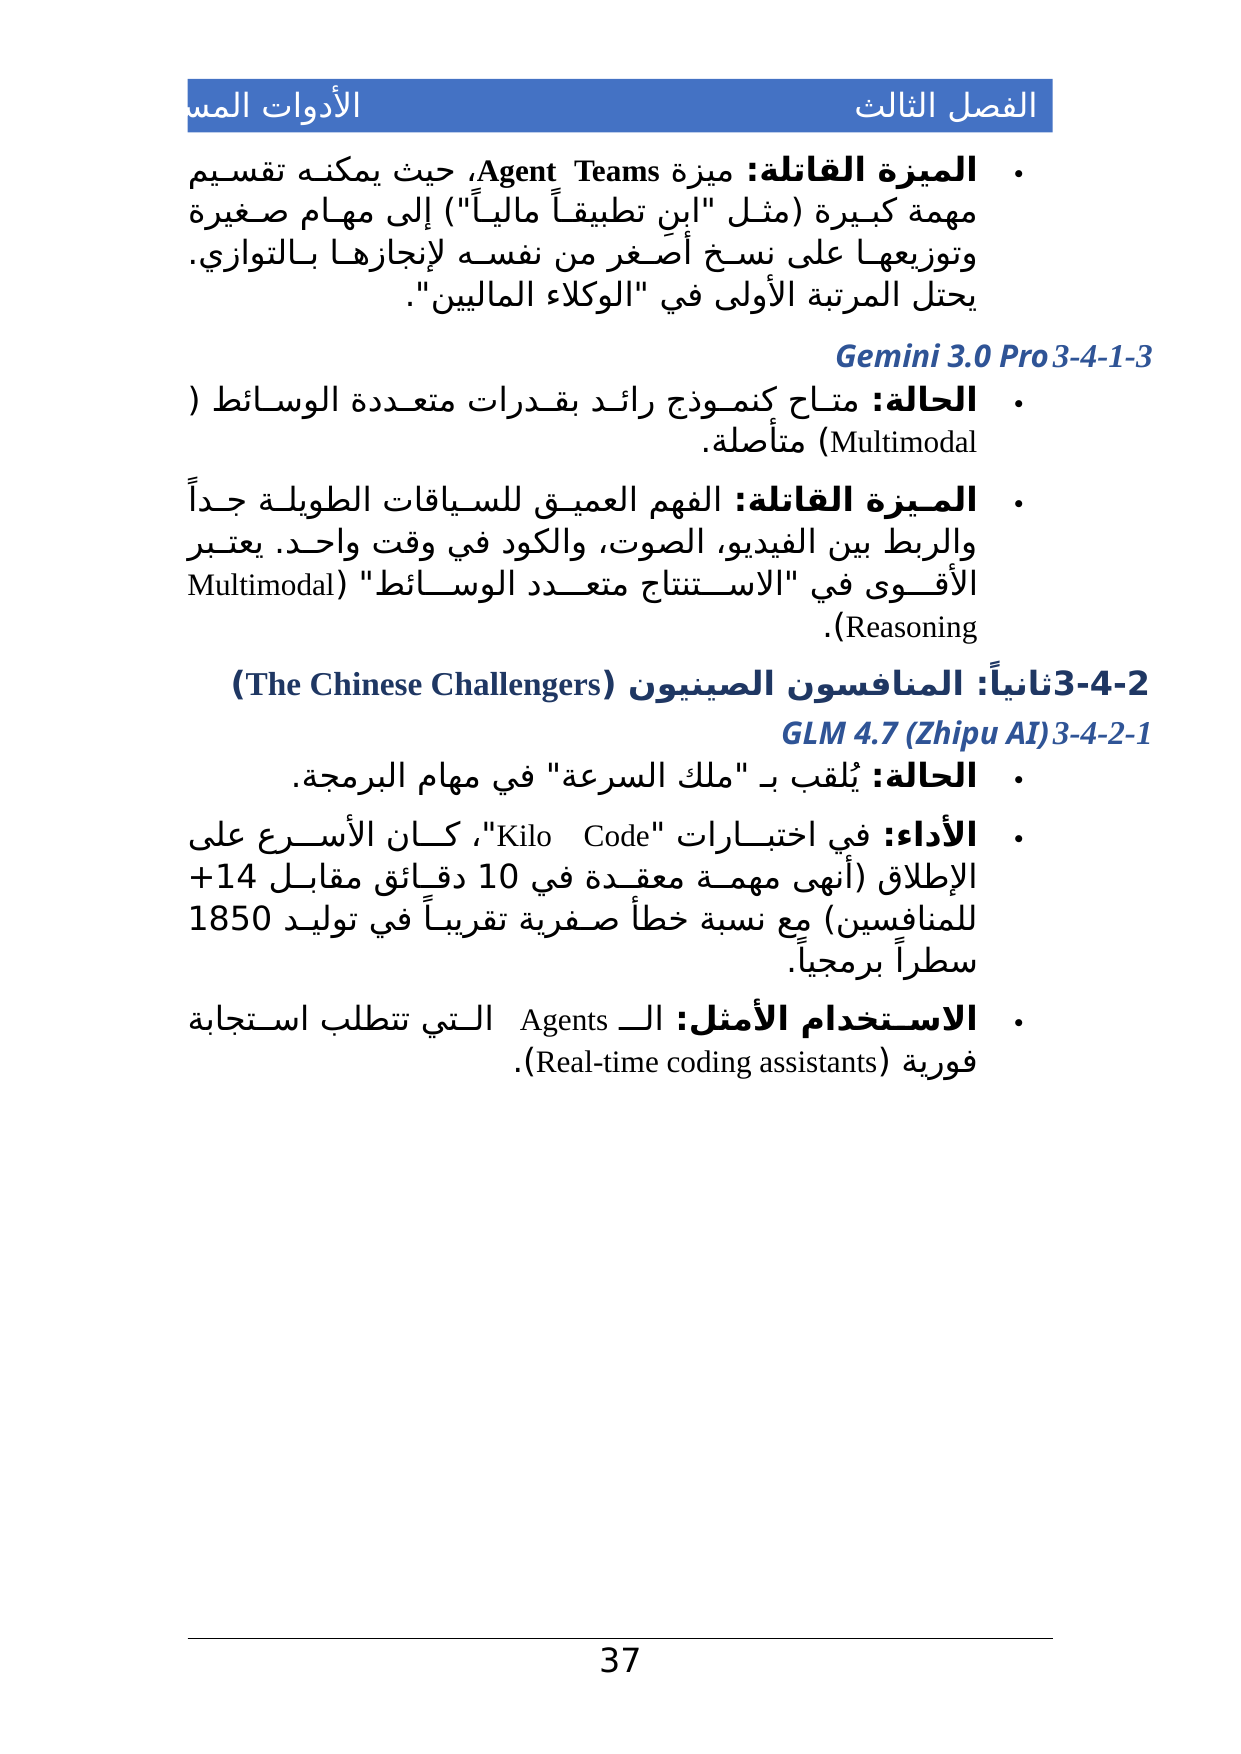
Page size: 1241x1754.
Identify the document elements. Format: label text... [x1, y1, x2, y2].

list الميزة القاتلة: الفهم العميق للسياقات الطويلة جداً والربط بين الفيديو، الصوت، والكود في وقت واحد. يعتبر الأقوى في "الاستنتاج متعدد الوسائط" (Multimodal Reasoning).​ [187, 481, 1015, 645]
subtitle ثانياً: المنافسون الصينيون (The Chinese Challengers) [187, 665, 1053, 704]
subtitle Gemini 3.0 Pro [187, 334, 1053, 377]
list الاستخدام الأمثل: الـ Agents التي تتطلب استجابة فورية (Real-time coding assistants). [187, 1000, 1015, 1080]
list الحالة: يُلقب بـ "ملك السرعة" في مهام البرمجة.​​ [187, 757, 1015, 796]
list الميزة القاتلة: ميزة Agent Teams، حيث يمكنه تقسيم مهمة كبيرة (مثل "ابنِ تطبيقاً مالياً") إلى مهام صغيرة وتوزيعها على نسخ أصغر من نفسه لإنجازها بالتوازي. يحتل المرتبة الأولى في "الوكلاء الماليين".​ [187, 150, 1015, 314]
list الأداء: في اختبارات "Kilo Code"، كان الأسرع على الإطلاق (أنهى مهمة معقدة في 10 دقائق مقابل 14+ للمنافسين) مع نسبة خطأ صفرية تقريباً في توليد 1850 سطراً برمجياً.​ [187, 816, 1015, 980]
list الحالة: متاح كنموذج رائد بقدرات متعددة الوسائط (Multimodal) متأصلة.​ [187, 380, 1015, 461]
subtitle GLM 4.7 (Zhipu AI) [187, 711, 1053, 754]
